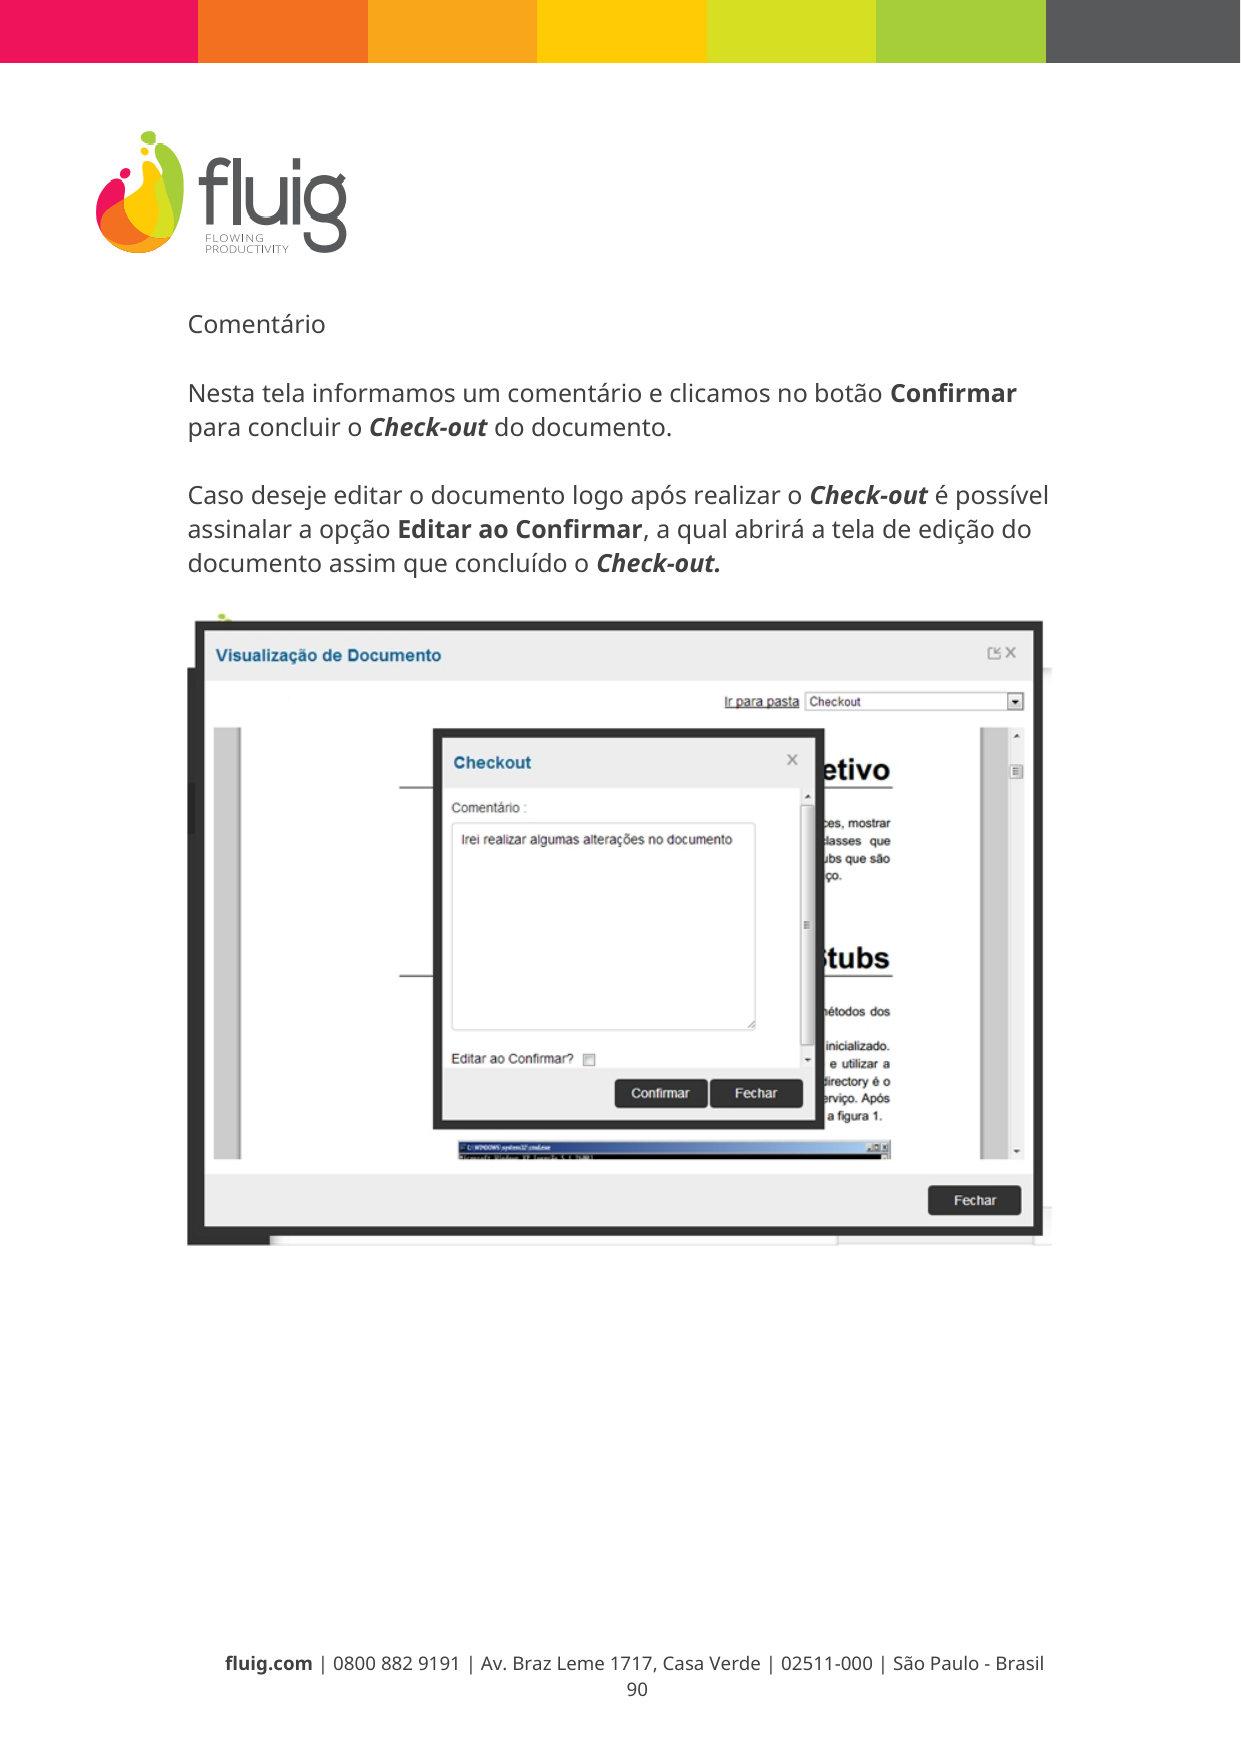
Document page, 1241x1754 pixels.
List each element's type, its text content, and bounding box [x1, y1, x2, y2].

text Caso deseje editar o documento logo após realizar o Check-out é possível assinalar a opção Editar ao Confirmar, a qual abrirá a tela de edição do documento assim que concluído o Check-out. [187, 477, 1053, 579]
text Nesta tela informamos um comentário e clicamos no botão Confirmar para concluir o Check-out do documento. [187, 375, 1053, 443]
text Comentário [187, 307, 1053, 341]
picture [187, 613, 1053, 1246]
